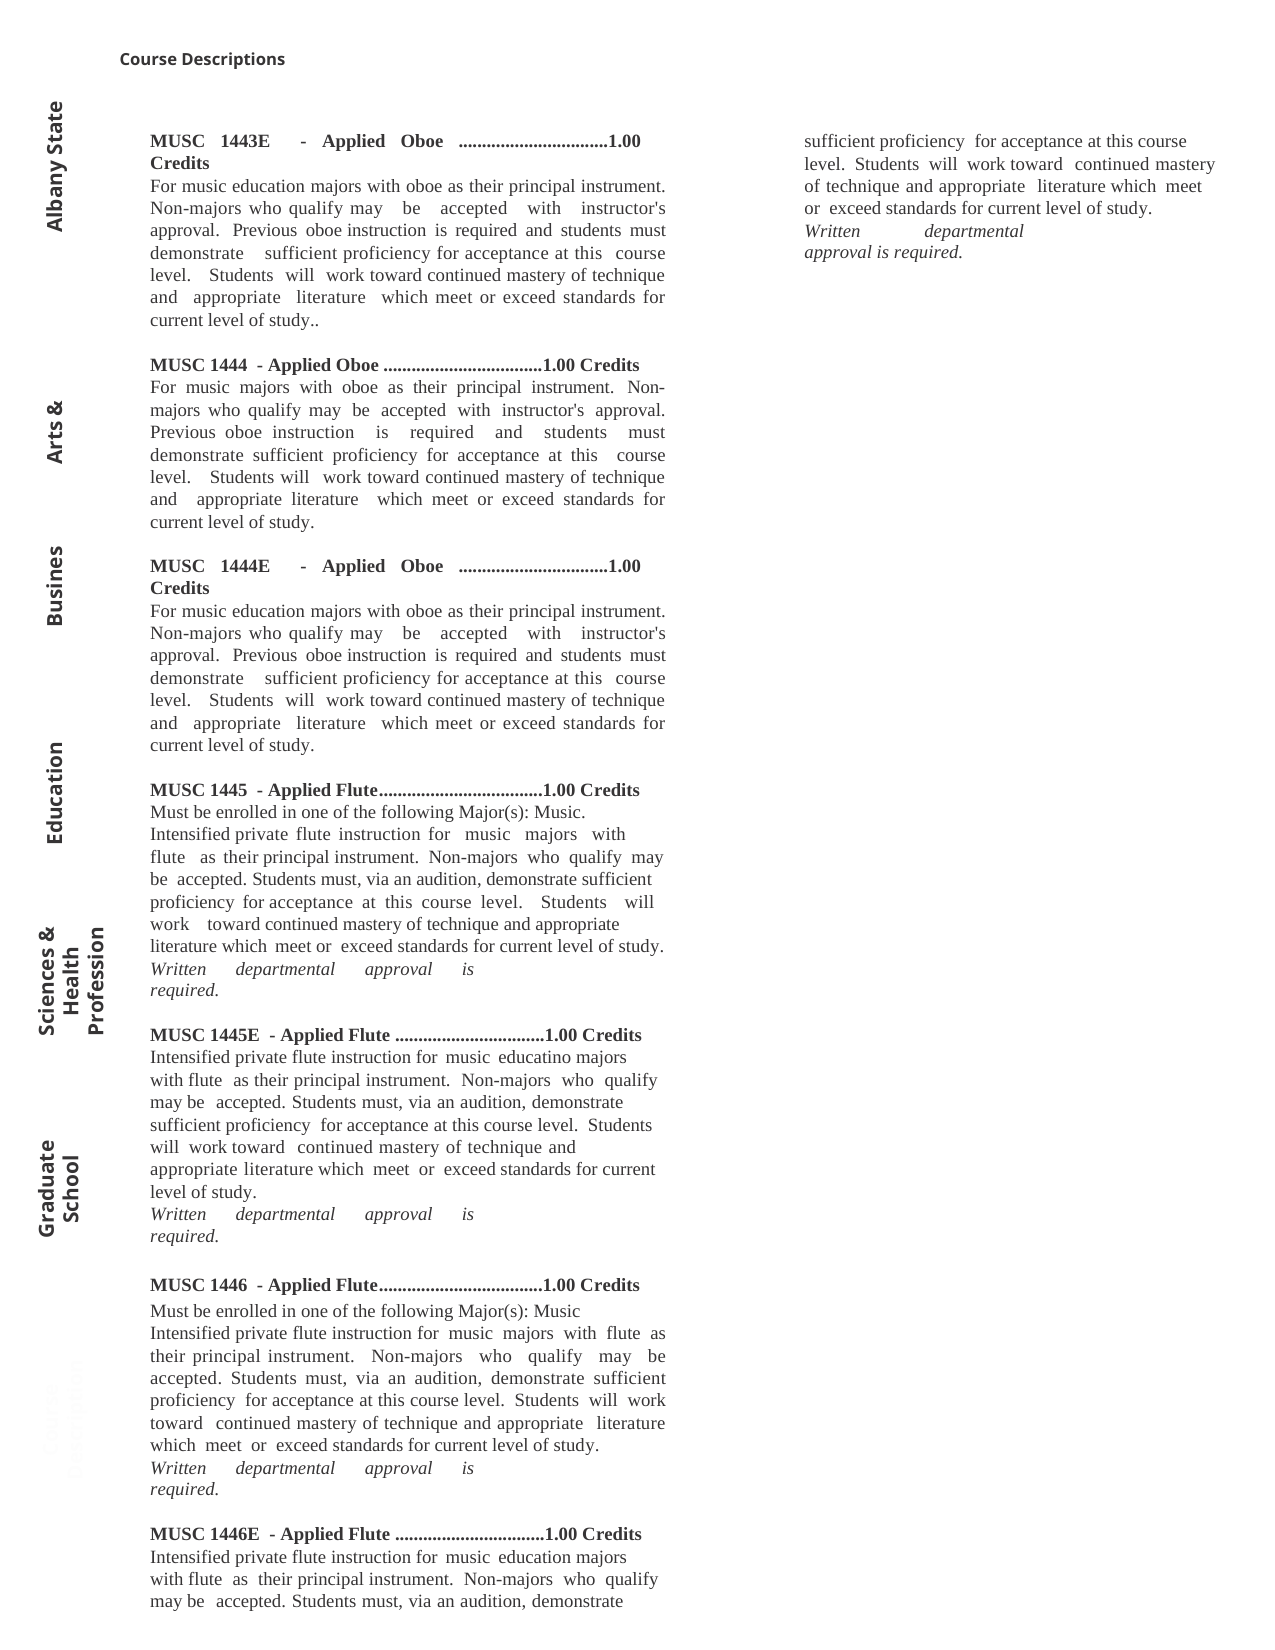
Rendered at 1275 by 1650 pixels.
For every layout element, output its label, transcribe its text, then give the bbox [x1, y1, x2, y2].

text Course Descriptions [119, 49, 1212, 70]
text MUSC 1444 - Applied Oboe ..................................1.00 Credits [150, 353, 641, 375]
text Intensified private flute instruction for music majors with flute as their principal instrument. Non-majors who qualify may be accepted. Students must, via an audition, demonstrate sufficient proficiency for acceptance at this course level. Students will work toward continued mastery of technique and appropriate literature which meet or exceed standards for current level of study. [150, 1322, 666, 1456]
text Written departmental approval is required. [150, 1203, 474, 1246]
text Written departmental approval is required. [804, 220, 1024, 263]
text MUSC 1446E - Applied Flute ................................1.00 Credits Intensified private flute instruction for music education majors with flute as their principal instrument. Non-majors who qualify may be accepted. Students must, via an audition, demonstrate sufficient proficiency for acceptance at this course level. Students will work toward continued mastery of technique and appropriate literature which meet or exceed standards for current level of study. [150, 1523, 666, 1612]
text MUSC 1443E - Applied Oboe ................................1.00 Credits [150, 130, 641, 173]
text MUSC 1445 - Applied Flute...................................1.00 Credits Must be enrolled in one of the following Major(s): Music. Intensified private flute instruction for music majors with flute as their principal instrument. Non-majors who qualify may be accepted. Students must, via an audition, demonstrate sufficient proficiency for acceptance at this course level. Students will work toward continued mastery of technique and appropriate literature which meet or exceed standards for current level of study. [150, 778, 666, 957]
text Written departmental approval is required. [150, 1457, 474, 1500]
text Written departmental approval is required. [150, 958, 474, 1001]
text MUSC 1444E - Applied Oboe ................................1.00 Credits [150, 555, 641, 598]
text MUSC 1446E - Applied Flute ................................1.00 Credits Intensified private flute instruction for music education majors with flute as their principal instrument. Non-majors who qualify may be accepted. Students must, via an audition, demonstrate sufficient proficiency for acceptance at this course level. Students will work toward continued mastery of technique and appropriate literature which meet or exceed standards for current level of study. [804, 130, 1216, 219]
text For music majors with oboe as their principal instrument. Non-majors who qualify may be accepted with instructor's approval. Previous oboe instruction is required and students must demonstrate sufficient proficiency for acceptance at this course level. Students will work toward continued mastery of technique and appropriate literature which meet or exceed standards for current level of study. [150, 376, 666, 532]
text For music education majors with oboe as their principal instrument. Non-majors who qualify may be accepted with instructor's approval. Previous oboe instruction is required and students must demonstrate sufficient proficiency for acceptance at this course level. Students will work toward continued mastery of technique and appropriate literature which meet or exceed standards for current level of study.. [150, 174, 666, 330]
text MUSC 1445E - Applied Flute ................................1.00 Credits Intensified private flute instruction for music educatino majors with flute as their principal instrument. Non-majors who qualify may be accepted. Students must, via an audition, demonstrate sufficient proficiency for acceptance at this course level. Students will work toward continued mastery of technique and appropriate literature which meet or exceed standards for current level of study. [150, 1024, 666, 1202]
text For music education majors with oboe as their principal instrument. Non-majors who qualify may be accepted with instructor's approval. Previous oboe instruction is required and students must demonstrate sufficient proficiency for acceptance at this course level. Students will work toward continued mastery of technique and appropriate literature which meet or exceed standards for current level of study. [150, 599, 666, 756]
text Must be enrolled in one of the following Major(s): Music [150, 1300, 583, 1321]
text MUSC 1446 - Applied Flute...................................1.00 Credits [150, 1274, 641, 1295]
